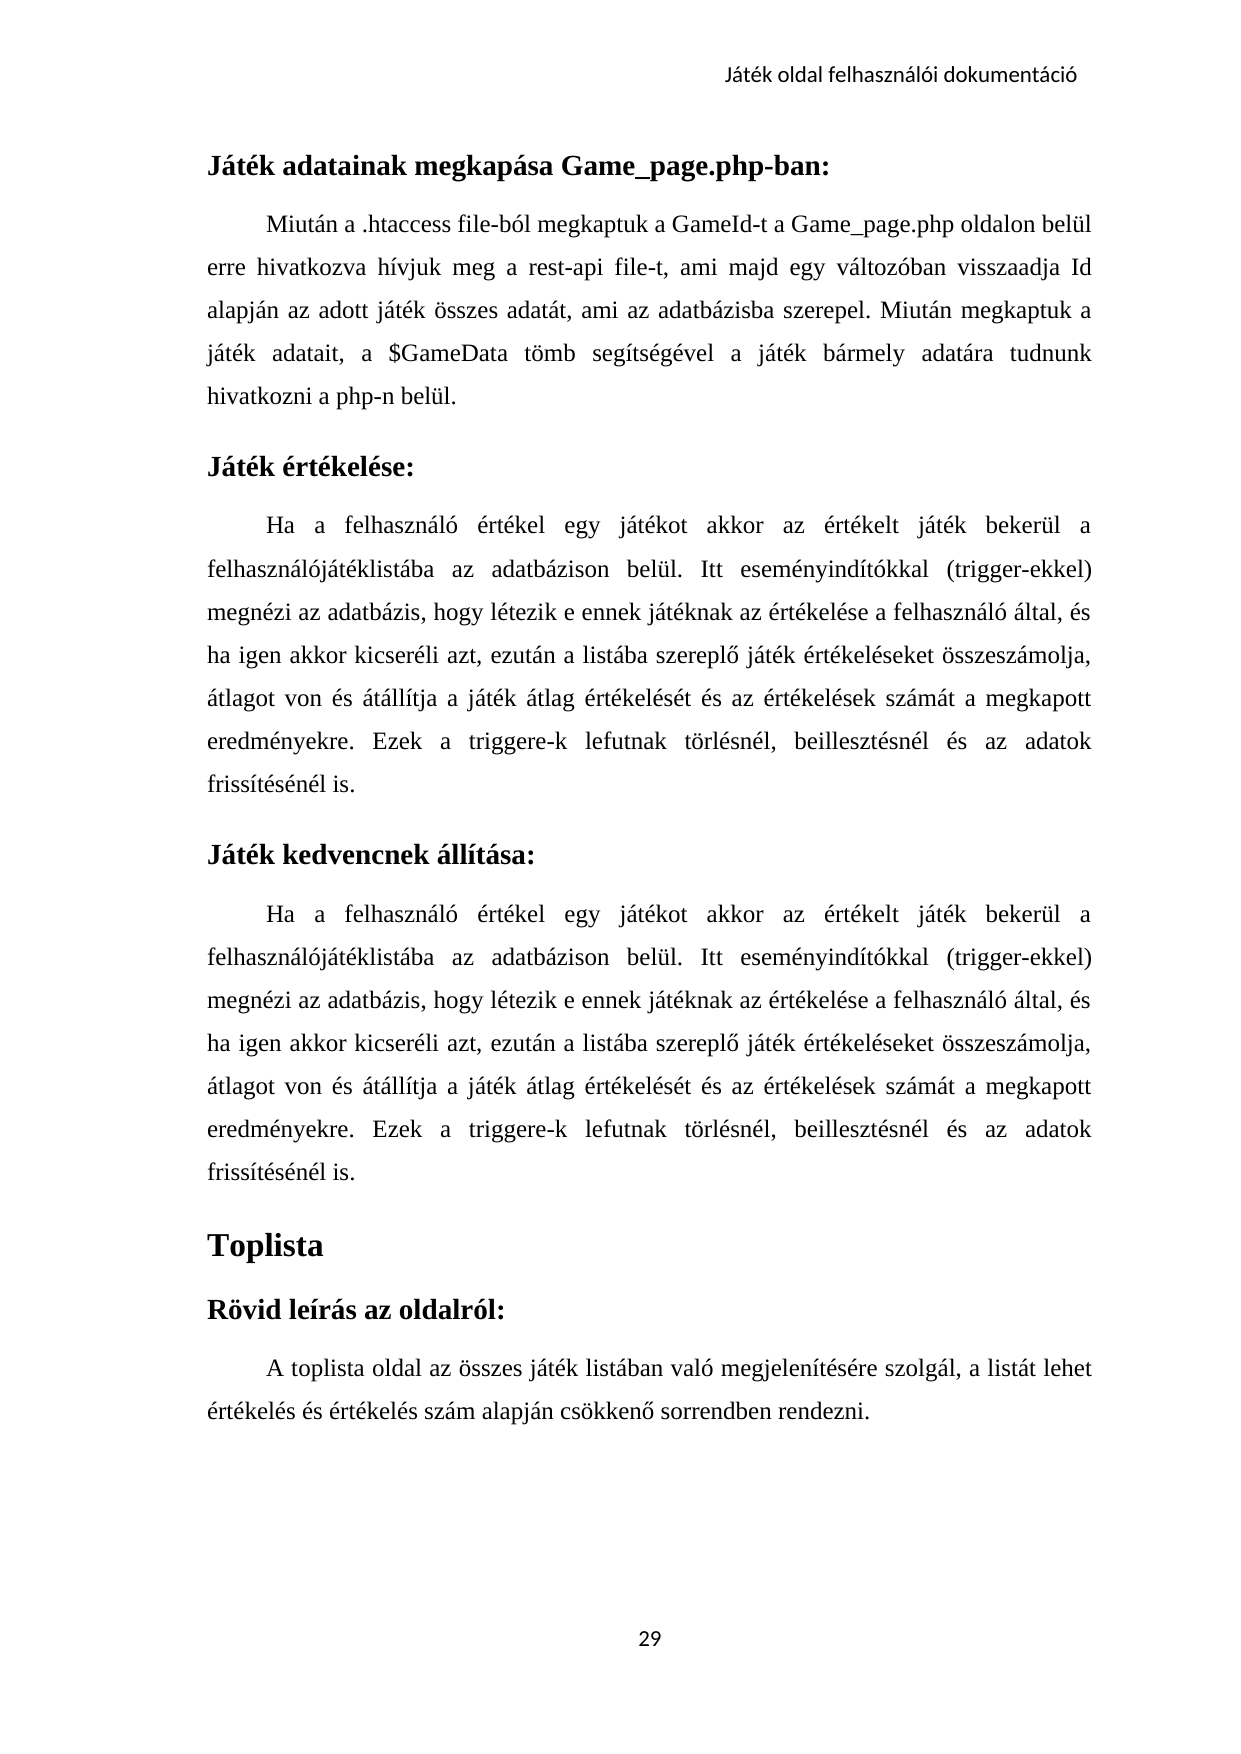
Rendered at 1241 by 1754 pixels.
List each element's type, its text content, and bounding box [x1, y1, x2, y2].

text Miután a .htaccess file-ból megkaptuk a GameId-t a Game_page.php oldalon belül erre hivatkozva hívjuk meg a rest-api file-t, ami majd egy változóban visszaadja Id alapján az adott játék összes adatát, ami az adatbázisba szerepel. Miután megkaptuk a játék adatait, a $GameData tömb segítségével a játék bármely adatára tudnunk hivatkozni a php-n belül. [207, 209, 1092, 410]
text A toplista oldal az összes játék listában való megjelenítésére szolgál, a listát lehet értékelés és értékelés szám alapján csökkenő sorrendben rendezni. [207, 1353, 1092, 1425]
subtitle Rövid leírás az oldalról: [207, 1292, 1092, 1325]
subtitle Játék adatainak megkapása Game_page.php-ban: [207, 148, 1092, 181]
subtitle Játék értékelése: [207, 449, 1092, 483]
subtitle Toplista [207, 1226, 1092, 1264]
subtitle Játék kedvencnek állítása: [207, 837, 1092, 871]
text Ha a felhasználó értékel egy játékot akkor az értékelt játék bekerül a felhasználójátéklistába az adatbázison belül. Itt eseményindítókkal (trigger-ekkel) megnézi az adatbázis, hogy létezik e ennek játéknak az értékelése a felhasználó által, és ha igen akkor kicseréli azt, ezután a listába szereplő játék értékeléseket összeszámolja, átlagot von és átállítja a játék átlag értékelését és az értékelések számát a megkapott eredményekre. Ezek a triggere-k lefutnak törlésnél, beillesztésnél és az adatok frissítésénél is. [207, 899, 1092, 1186]
text Ha a felhasználó értékel egy játékot akkor az értékelt játék bekerül a felhasználójátéklistába az adatbázison belül. Itt eseményindítókkal (trigger-ekkel) megnézi az adatbázis, hogy létezik e ennek játéknak az értékelése a felhasználó által, és ha igen akkor kicseréli azt, ezután a listába szereplő játék értékeléseket összeszámolja, átlagot von és átállítja a játék átlag értékelését és az értékelések számát a megkapott eredményekre. Ezek a triggere-k lefutnak törlésnél, beillesztésnél és az adatok frissítésénél is. [207, 511, 1092, 798]
